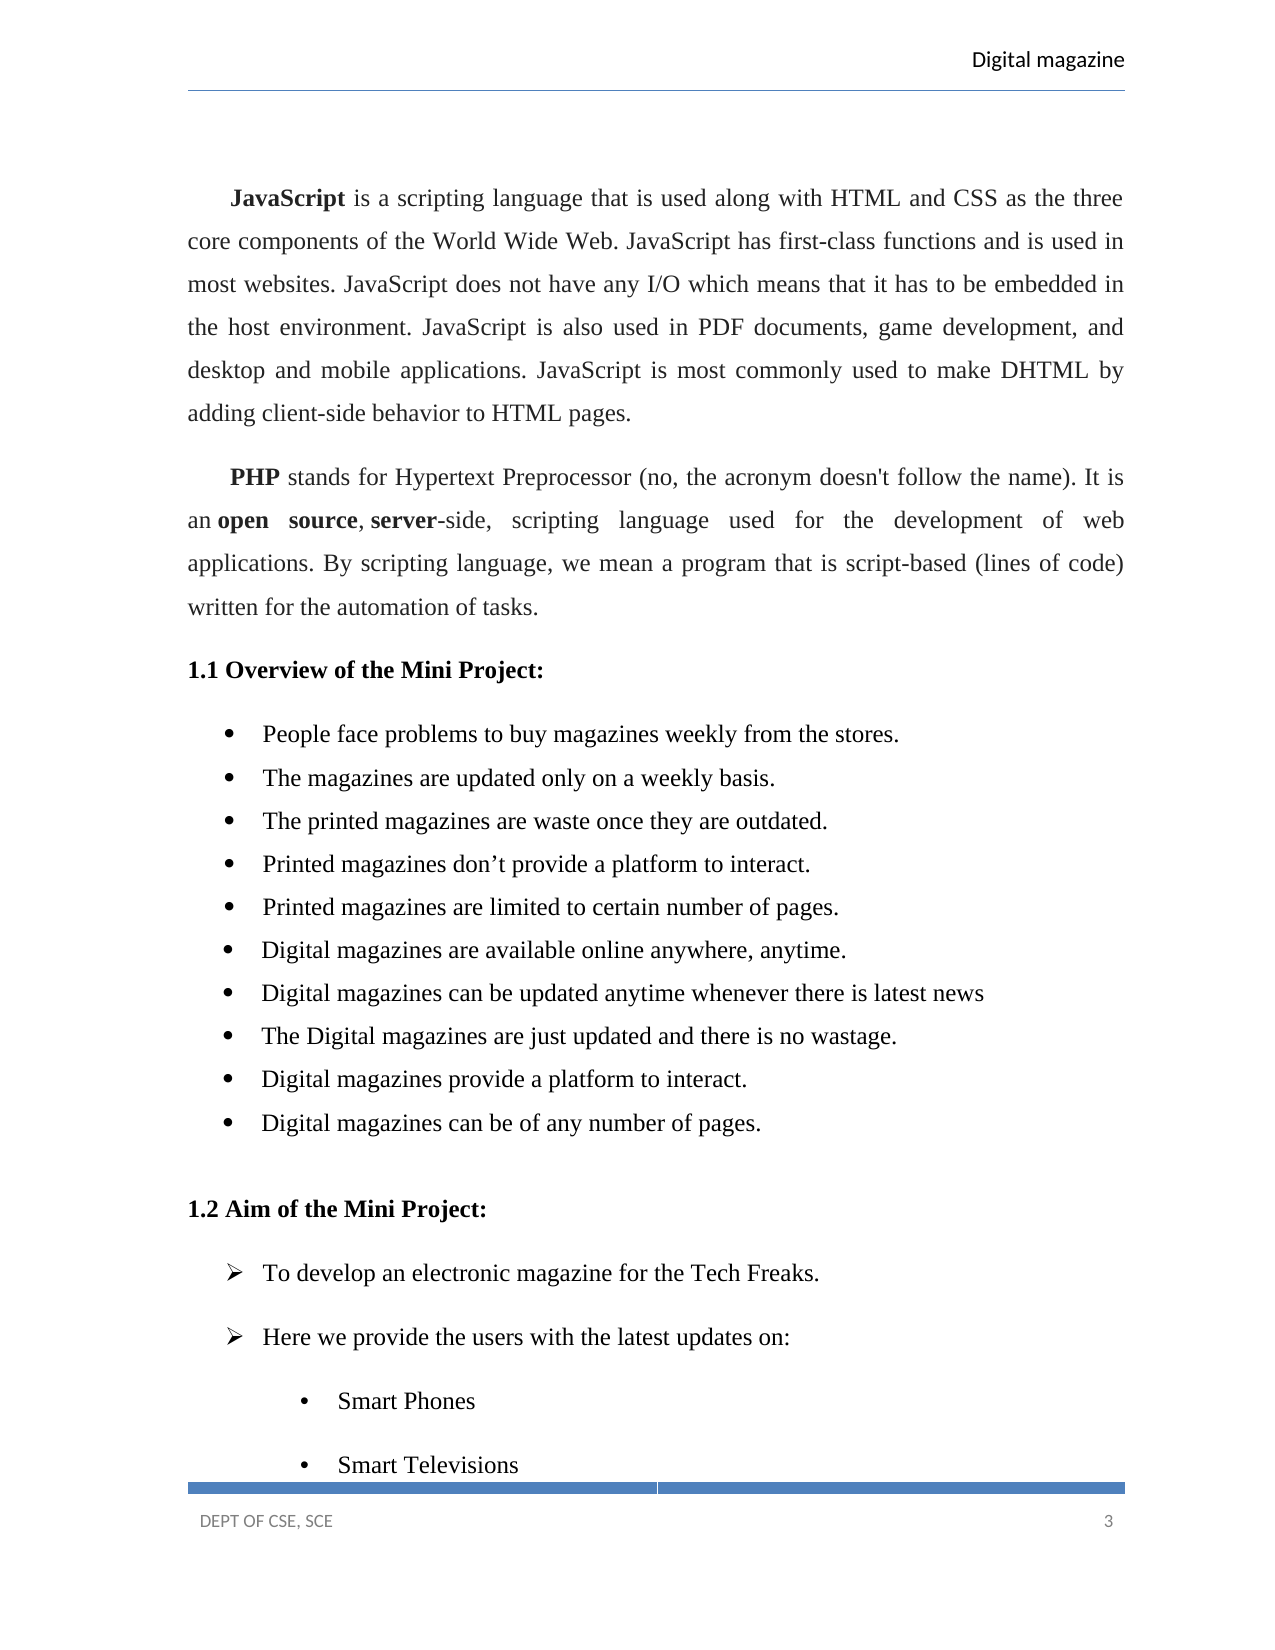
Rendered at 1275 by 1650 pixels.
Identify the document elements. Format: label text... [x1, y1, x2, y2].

list Smart Phones [300, 1386, 1125, 1415]
list The printed magazines are waste once they are outdated. [225, 806, 1125, 834]
list Aim of the Mini Project: [187, 1194, 1125, 1223]
list Printed magazines don’t provide a platform to interact. [225, 849, 1125, 878]
text JavaScript is a scripting language that is used along with HTML and CSS as the three core components of the World Wide Web. JavaScript has first-class functions and is used in most websites. JavaScript does not have any I/O which means that it has to be embedded in the host environment. JavaScript is also used in PDF documents, game development, and desktop and mobile applications. JavaScript is most commonly used to make DHTML by adding client-side behavior to HTML pages. [187, 325, 1125, 427]
list Smart Televisions [300, 1450, 1125, 1479]
list Digital magazines are available online anywhere, anytime. [223, 935, 1125, 964]
list People face problems to buy magazines weekly from the stores. [225, 719, 1125, 748]
list Digital magazines can be updated anytime whenever there is latest news [223, 978, 1125, 1007]
list To develop an electronic magazine for the Tech Freaks. [225, 1258, 1125, 1287]
list Digital magazines provide a platform to interact. [223, 1064, 1125, 1093]
list Digital magazines can be of any number of pages. [223, 1108, 1125, 1136]
list The magazines are updated only on a weekly basis. [225, 763, 1125, 791]
text 1.1 Overview of the Mini Project: [187, 656, 1125, 684]
text PHP stands for Hypertext Preprocessor (no, the acronym doesn't follow the name). It is an open source, server-side, scripting language used for the development of web applications. By scripting language, we mean a program that is script-based (lines of code) written for the automation of tasks. [187, 462, 1125, 620]
list The Digital magazines are just updated and there is no wastage. [223, 1021, 1125, 1050]
list Printed magazines are limited to certain number of pages. [225, 892, 1125, 921]
list Here we provide the users with the latest updates on: [225, 1322, 1125, 1351]
text JavaScript is a scripting language that is used along with HTML and CSS as the three core components of the World Wide Web. JavaScript has first-class functions and is used in most websites. JavaScript does not have any I/O which means that it has to be embedded in the host environment. JavaScript is also used in PDF documents, game development, and desktop and mobile applications. JavaScript is most commonly used to make DHTML by adding client-side behavior to HTML pages. [187, 183, 1125, 324]
